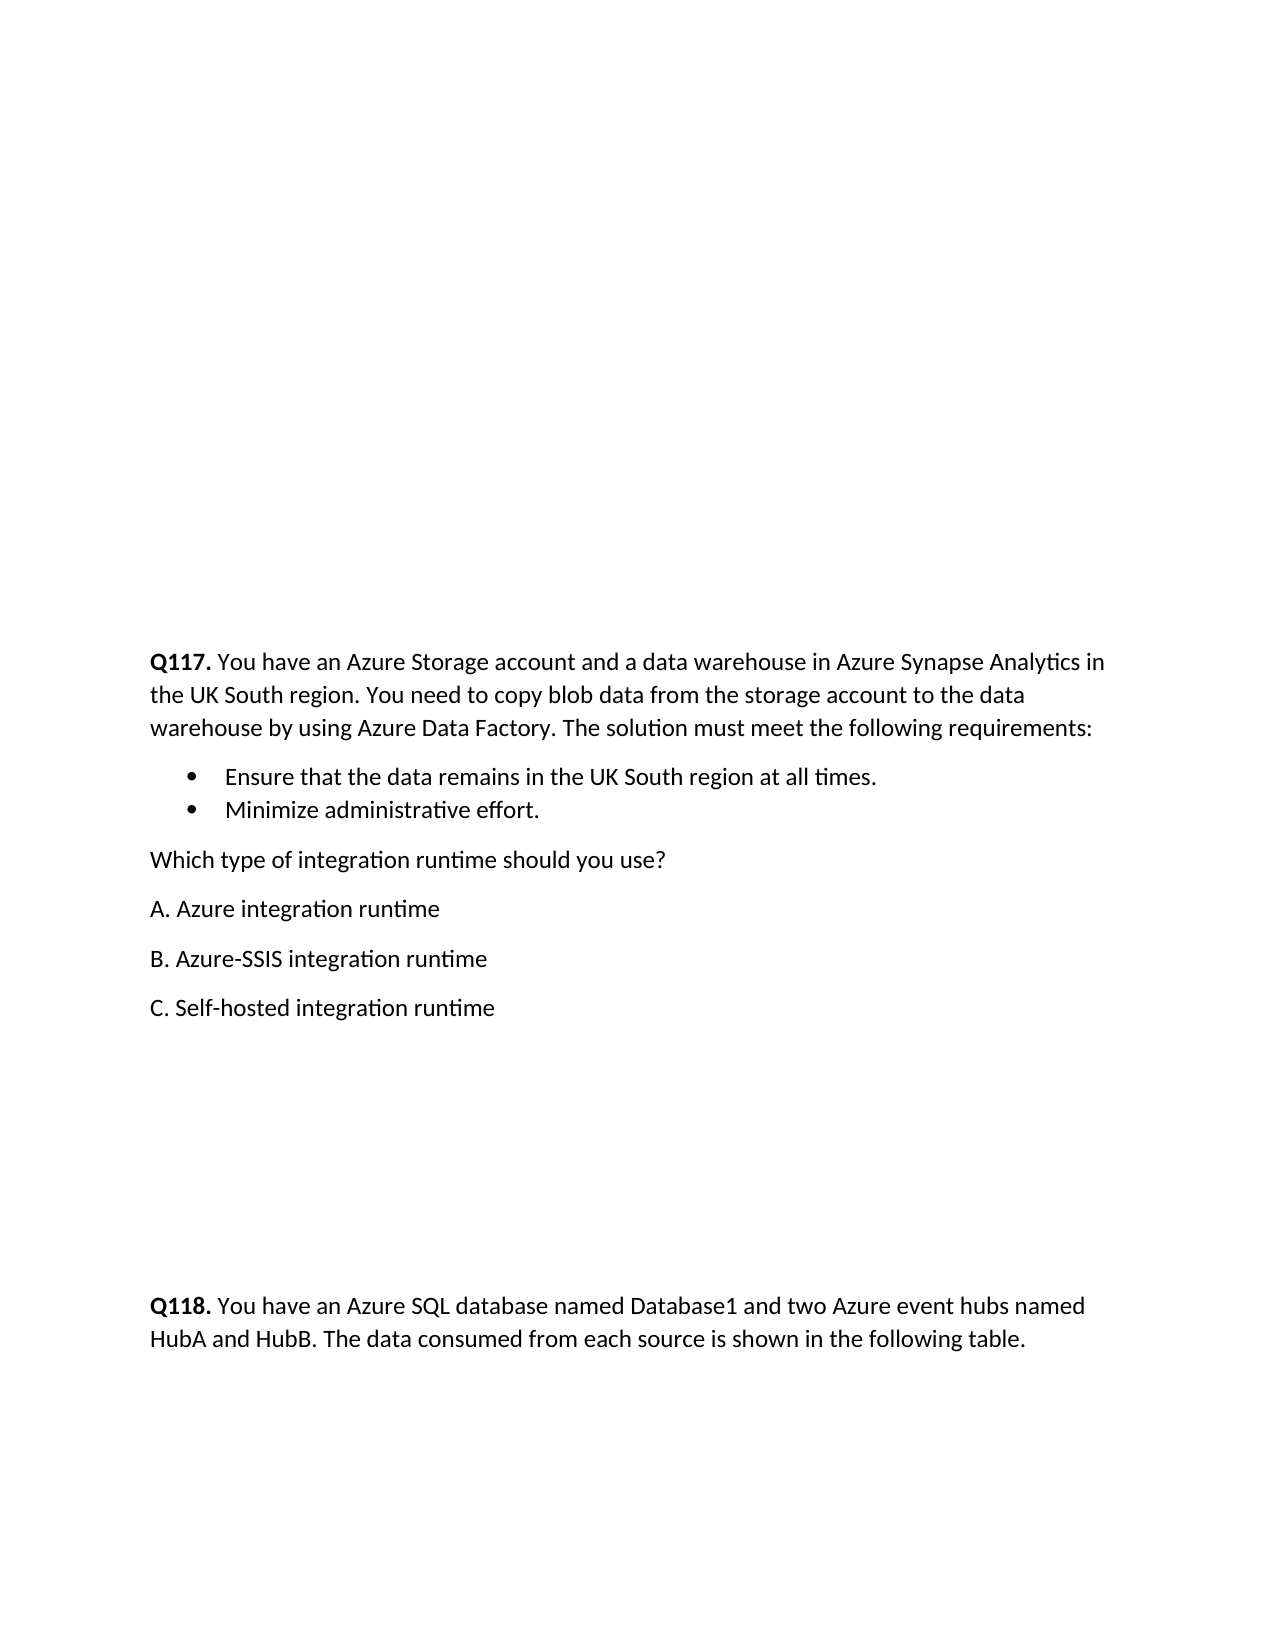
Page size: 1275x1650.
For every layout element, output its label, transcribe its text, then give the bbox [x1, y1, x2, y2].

text A. Azure integration runtime [150, 893, 1125, 924]
text Q118. You have an Azure SQL database named Database1 and two Azure event hubs named HubA and HubB. The data consumed from each source is shown in the following table. [150, 1290, 1125, 1353]
list Minimize administrative effort. [187, 794, 1125, 825]
text B. Azure-SSIS integration runtime [150, 943, 1125, 973]
text Q117. You have an Azure Storage account and a data warehouse in Azure Synapse Analytics in the UK South region. You need to copy blob data from the storage account to the data warehouse by using Azure Data Factory. The solution must meet the following requirements: [150, 646, 1125, 742]
text C. Self-hosted integration runtime [150, 992, 1125, 1023]
list Ensure that the data remains in the UK South region at all times. [187, 761, 1125, 792]
text Which type of integration runtime should you use? [150, 844, 1125, 874]
